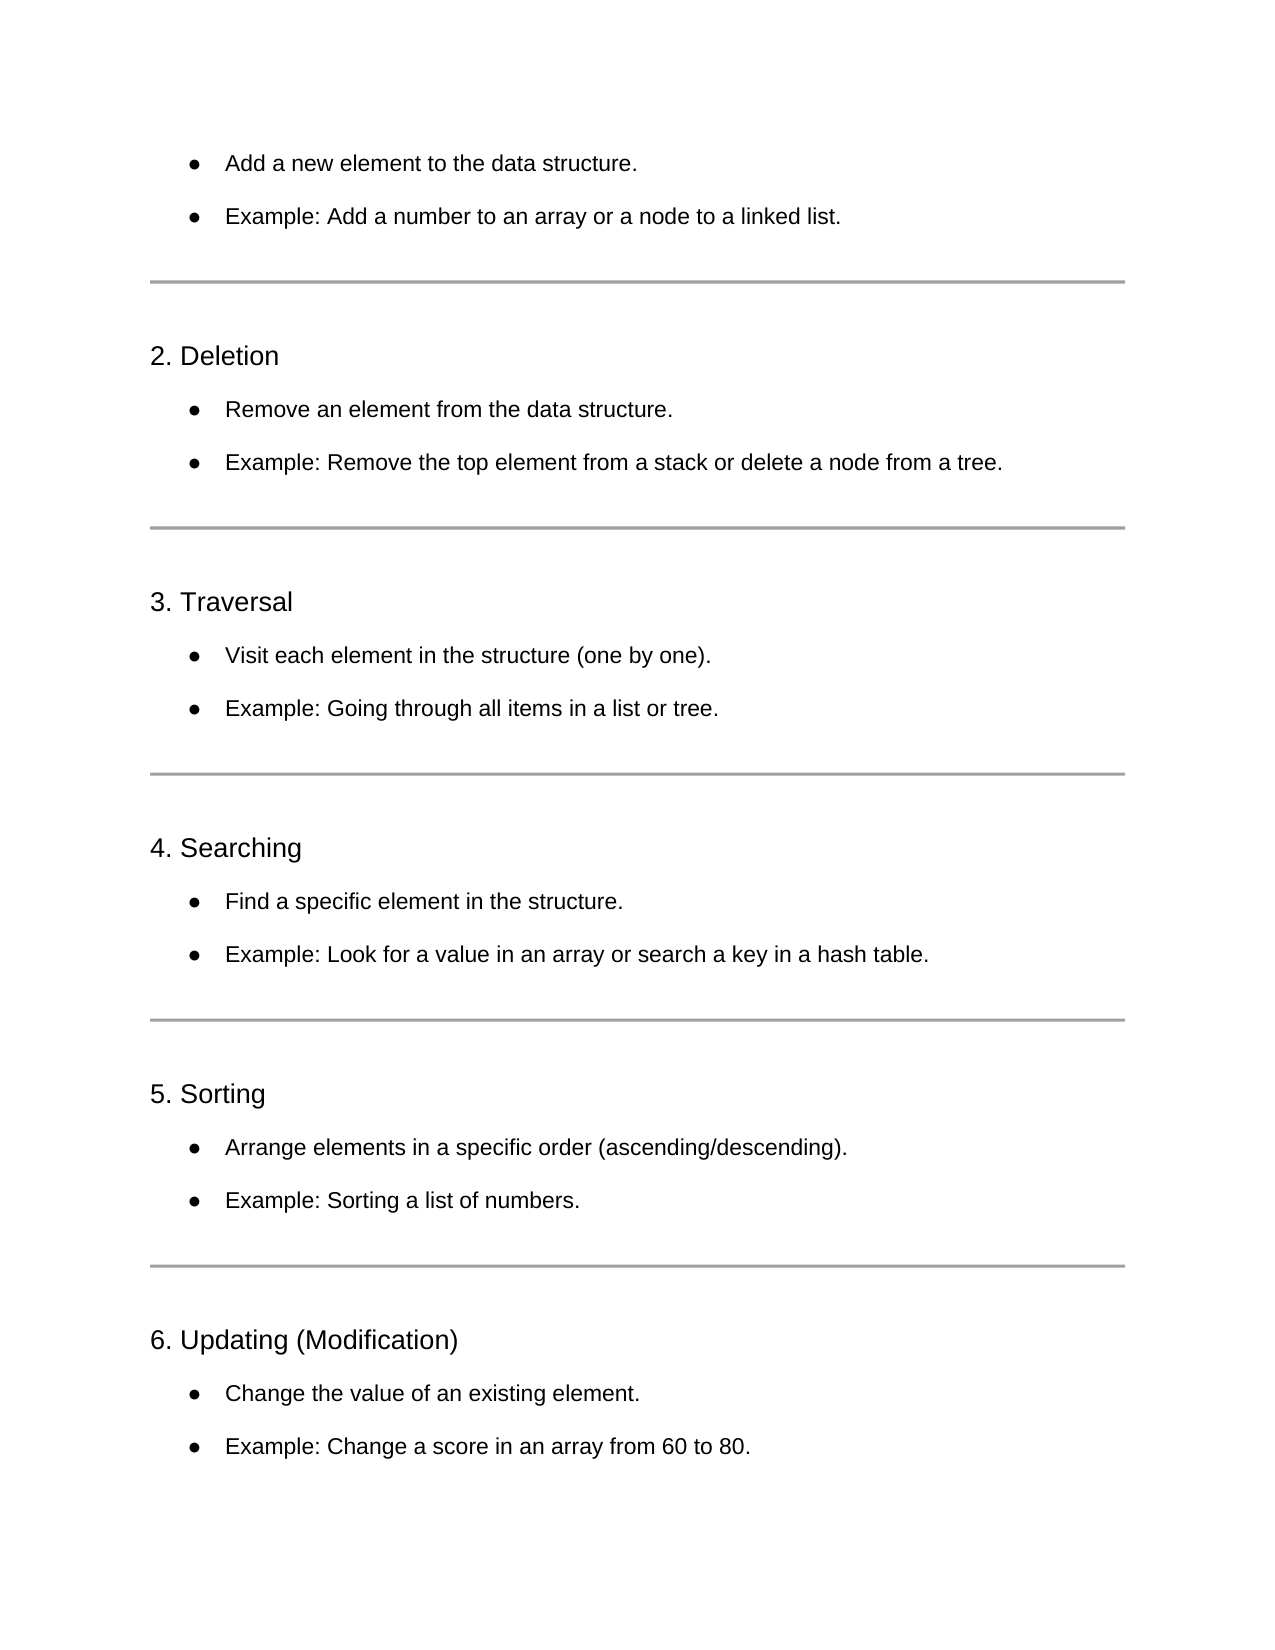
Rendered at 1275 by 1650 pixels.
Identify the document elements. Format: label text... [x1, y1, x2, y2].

list Example: Look for a value in an array or search a key in a hash table. [187, 941, 1125, 993]
list Example: Add a number to an array or a node to a linked list. [187, 203, 1125, 255]
subtitle 6. Updating (Modification) [150, 1324, 1125, 1355]
list Visit each element in the structure (one by one). [187, 642, 1125, 695]
subtitle 3. Traversal [150, 586, 1125, 617]
list Example: Sorting a list of numbers. [187, 1187, 1125, 1239]
list Add a new element to the data structure. [187, 150, 1125, 203]
subtitle 5. Sorting [150, 1078, 1125, 1109]
list Arrange elements in a specific order (ascending/descending). [187, 1134, 1125, 1187]
subtitle 2. Deletion [150, 340, 1125, 371]
list Example: Remove the top element from a stack or delete a node from a tree. [187, 449, 1125, 501]
subtitle 4. Searching [150, 832, 1125, 863]
list Example: Change a score in an array from 60 to 80. [187, 1433, 1125, 1486]
list Example: Going through all items in a list or tree. [187, 695, 1125, 747]
list Find a specific element in the structure. [187, 888, 1125, 941]
list Change the value of an existing element. [187, 1380, 1125, 1433]
list Remove an element from the data structure. [187, 396, 1125, 449]
